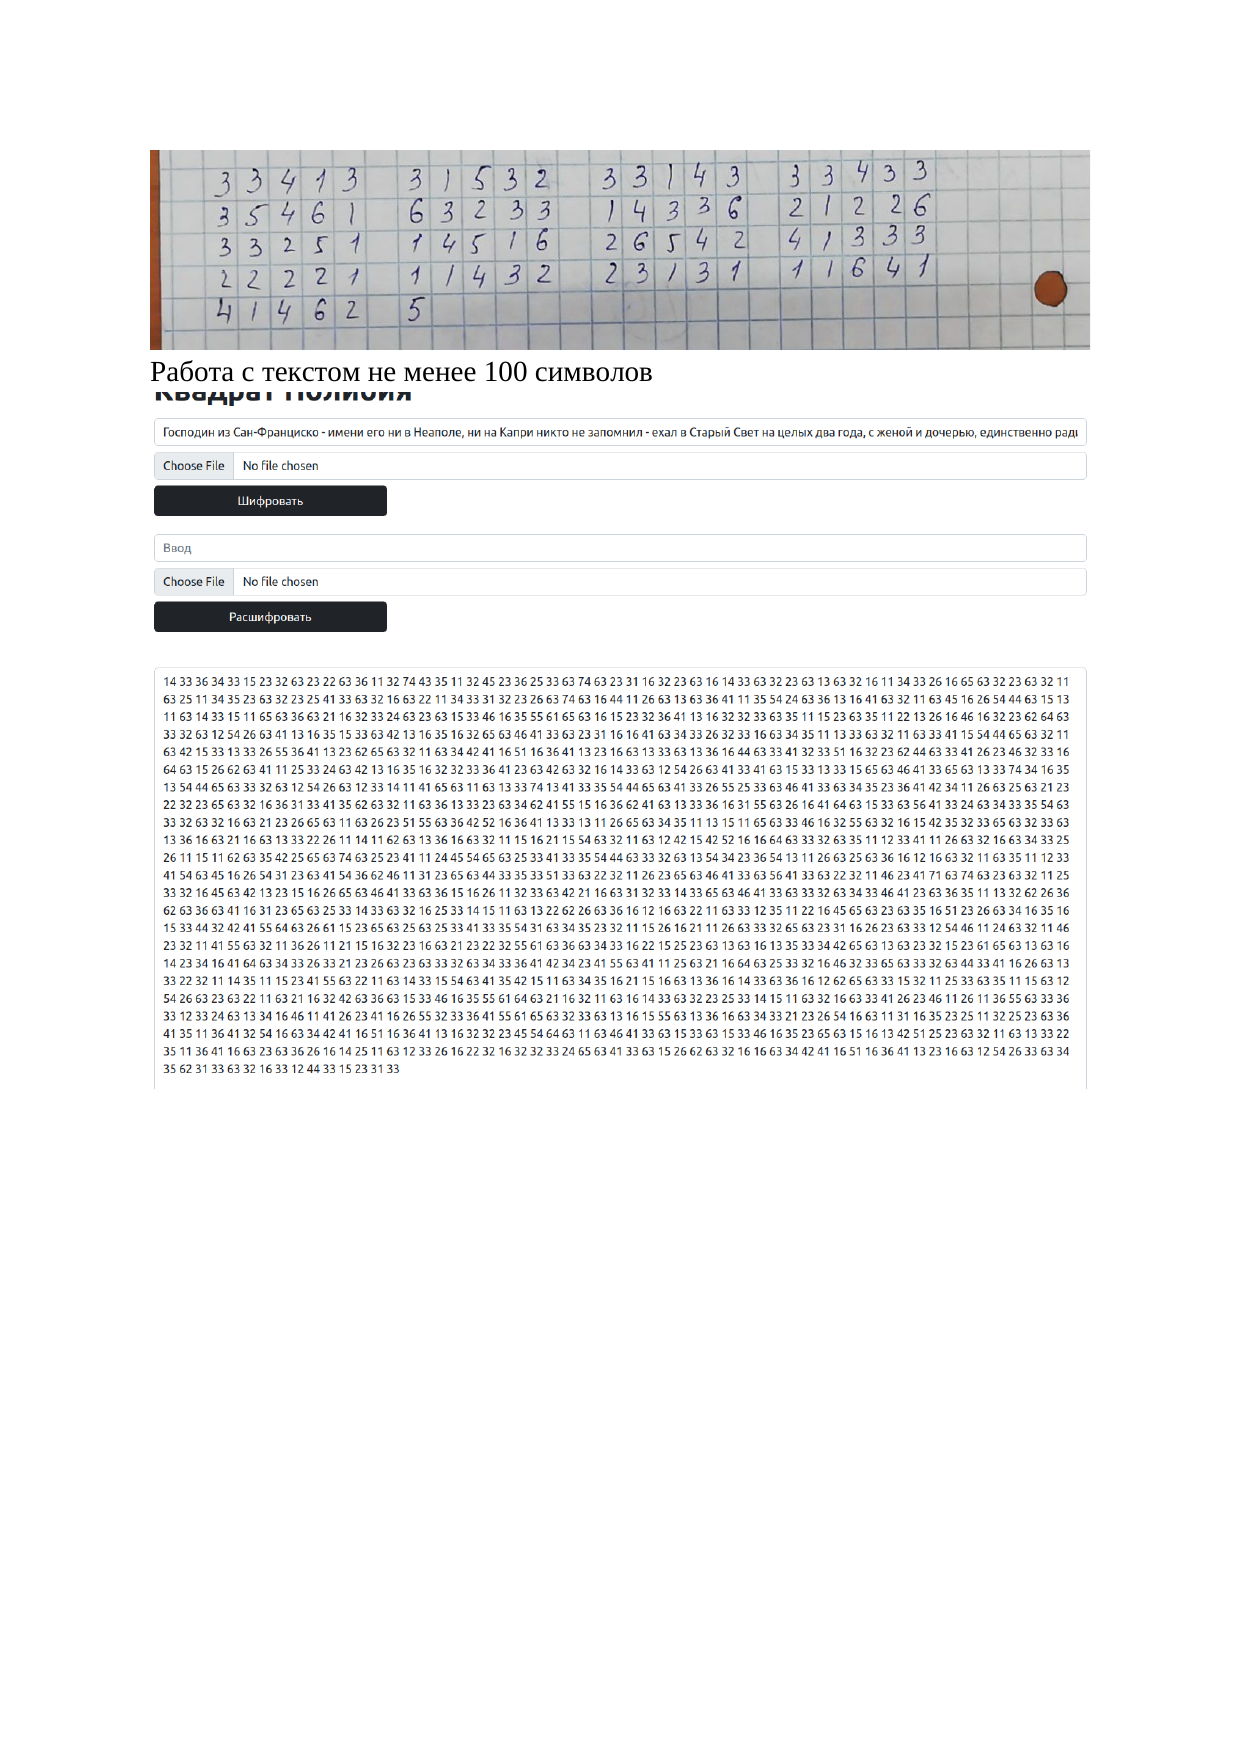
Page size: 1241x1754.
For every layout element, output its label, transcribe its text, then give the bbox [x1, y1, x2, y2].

picture [150, 392, 1091, 1089]
text Работа с текстом не менее 100 символов [150, 354, 1090, 387]
picture [150, 150, 1091, 350]
